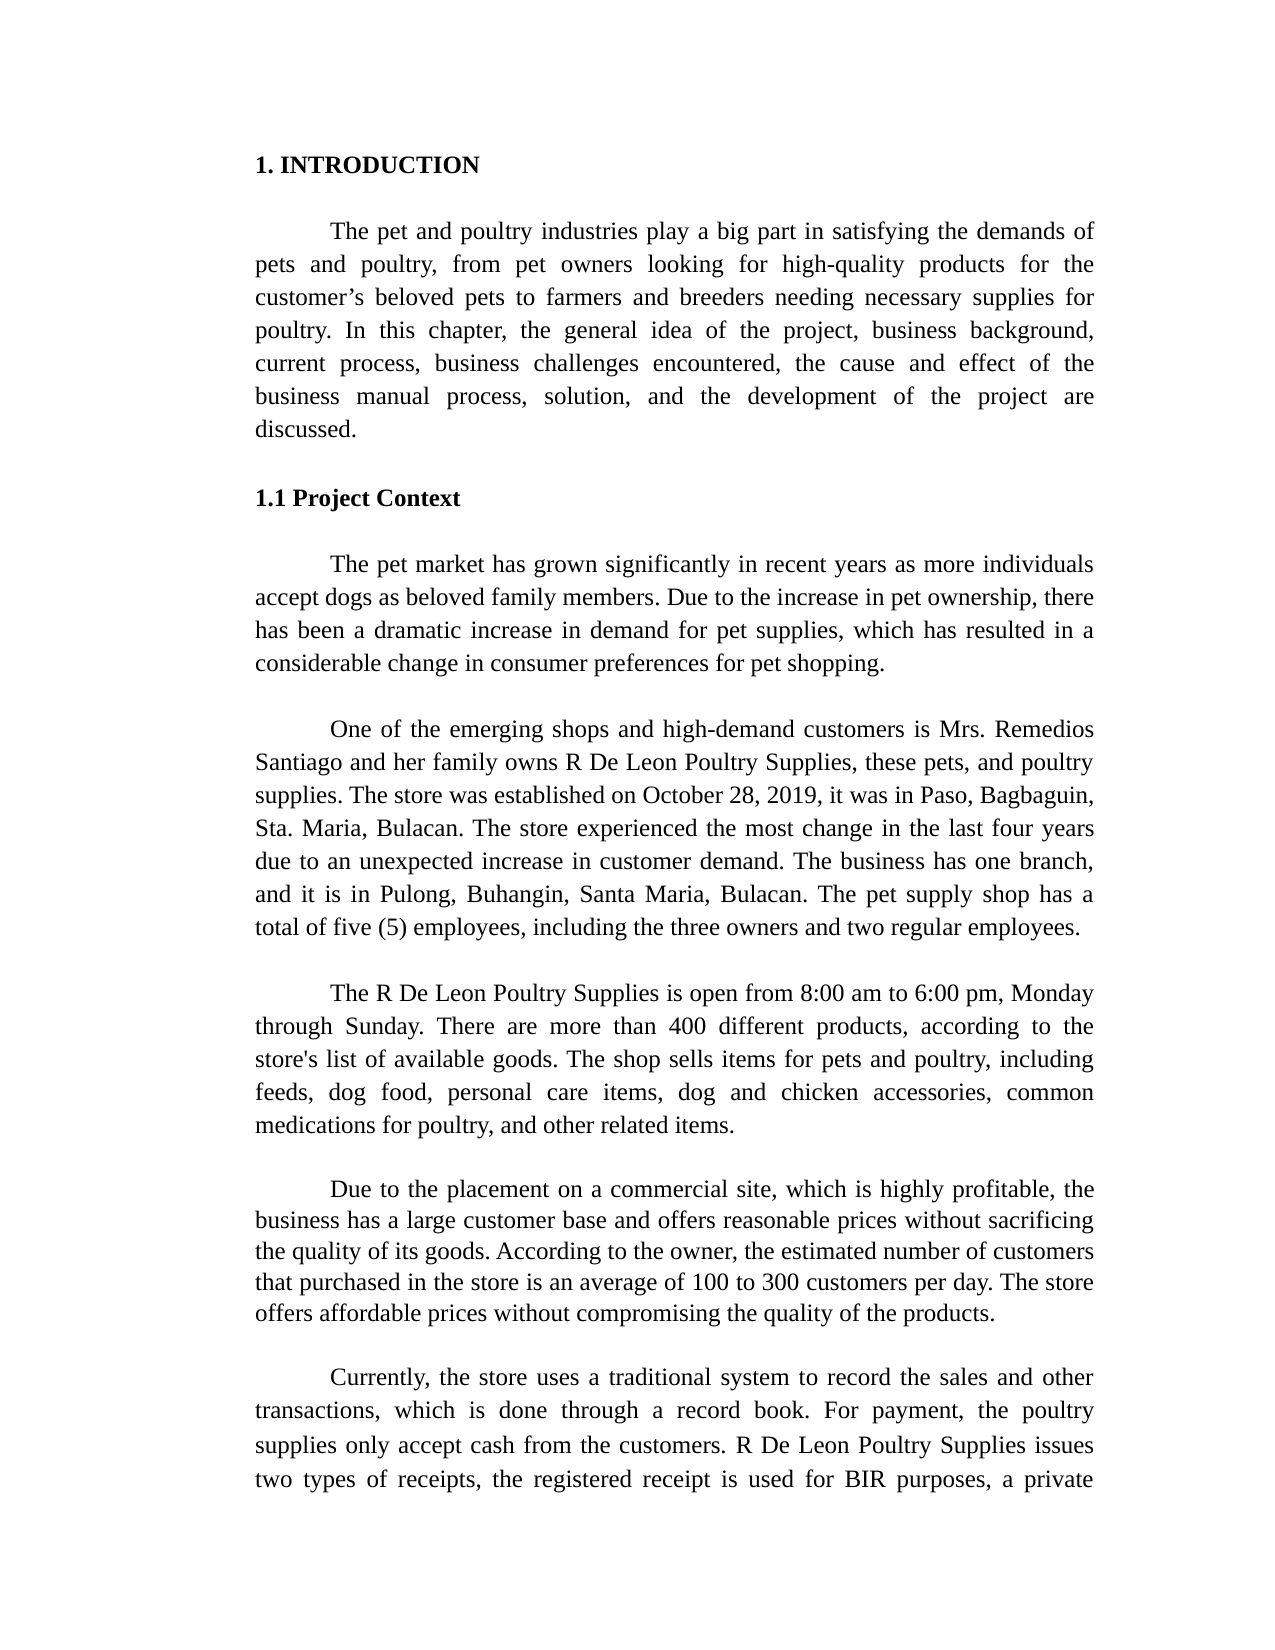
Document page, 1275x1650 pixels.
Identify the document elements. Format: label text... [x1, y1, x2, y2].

text One of the emerging shops and high-demand customers is Mrs. Remedios Santiago and her family owns R De Leon Poultry Supplies, these pets, and poultry supplies. The store was established on October 28, 2019, it was in Paso, Bagbaguin, Sta. Maria, Bulacan. The store experienced the most change in the last four years due to an unexpected increase in customer demand. The business has one branch, and it is in Pulong, Buhangin, Santa Maria, Bulacan. The pet supply shop has a total of five (5) employees, including the three owners and two regular employees. [255, 714, 1095, 941]
text 1. INTRODUCTION [255, 150, 1095, 179]
text The pet and poultry industries play a big part in satisfying the demands of pets and poultry, from pet owners looking for high-quality products for the customer’s beloved pets to farmers and breeders needing necessary supplies for poultry. In this chapter, the general idea of the project, business background, current process, business challenges encountered, the cause and effect of the business manual process, solution, and the development of the project are discussed. [255, 216, 1095, 443]
text Due to the placement on a commercial site, which is highly profitable, the business has a large customer base and offers reasonable prices without sacrificing the quality of its goods. According to the owner, the estimated number of customers that purchased in the store is an average of 100 to 300 customers per day. The store offers affordable prices without compromising the quality of the products. [255, 1174, 1095, 1327]
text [255, 1362, 1095, 1493]
text 1.1 Project Context [255, 483, 1095, 511]
text The R De Leon Poultry Supplies is open from 8:00 am to 6:00 pm, Monday through Sunday. There are more than 400 different products, according to the store's list of available goods. The shop sells items for pets and poultry, including feeds, dog food, personal care items, dog and chicken accessories, common medications for poultry, and other related items. [255, 978, 1095, 1139]
text The pet market has grown significantly in recent years as more individuals accept dogs as beloved family members. Due to the increase in pet ownership, there has been a dramatic increase in demand for pet supplies, which has resulted in a considerable change in consumer preferences for pet shopping. [255, 549, 1095, 677]
